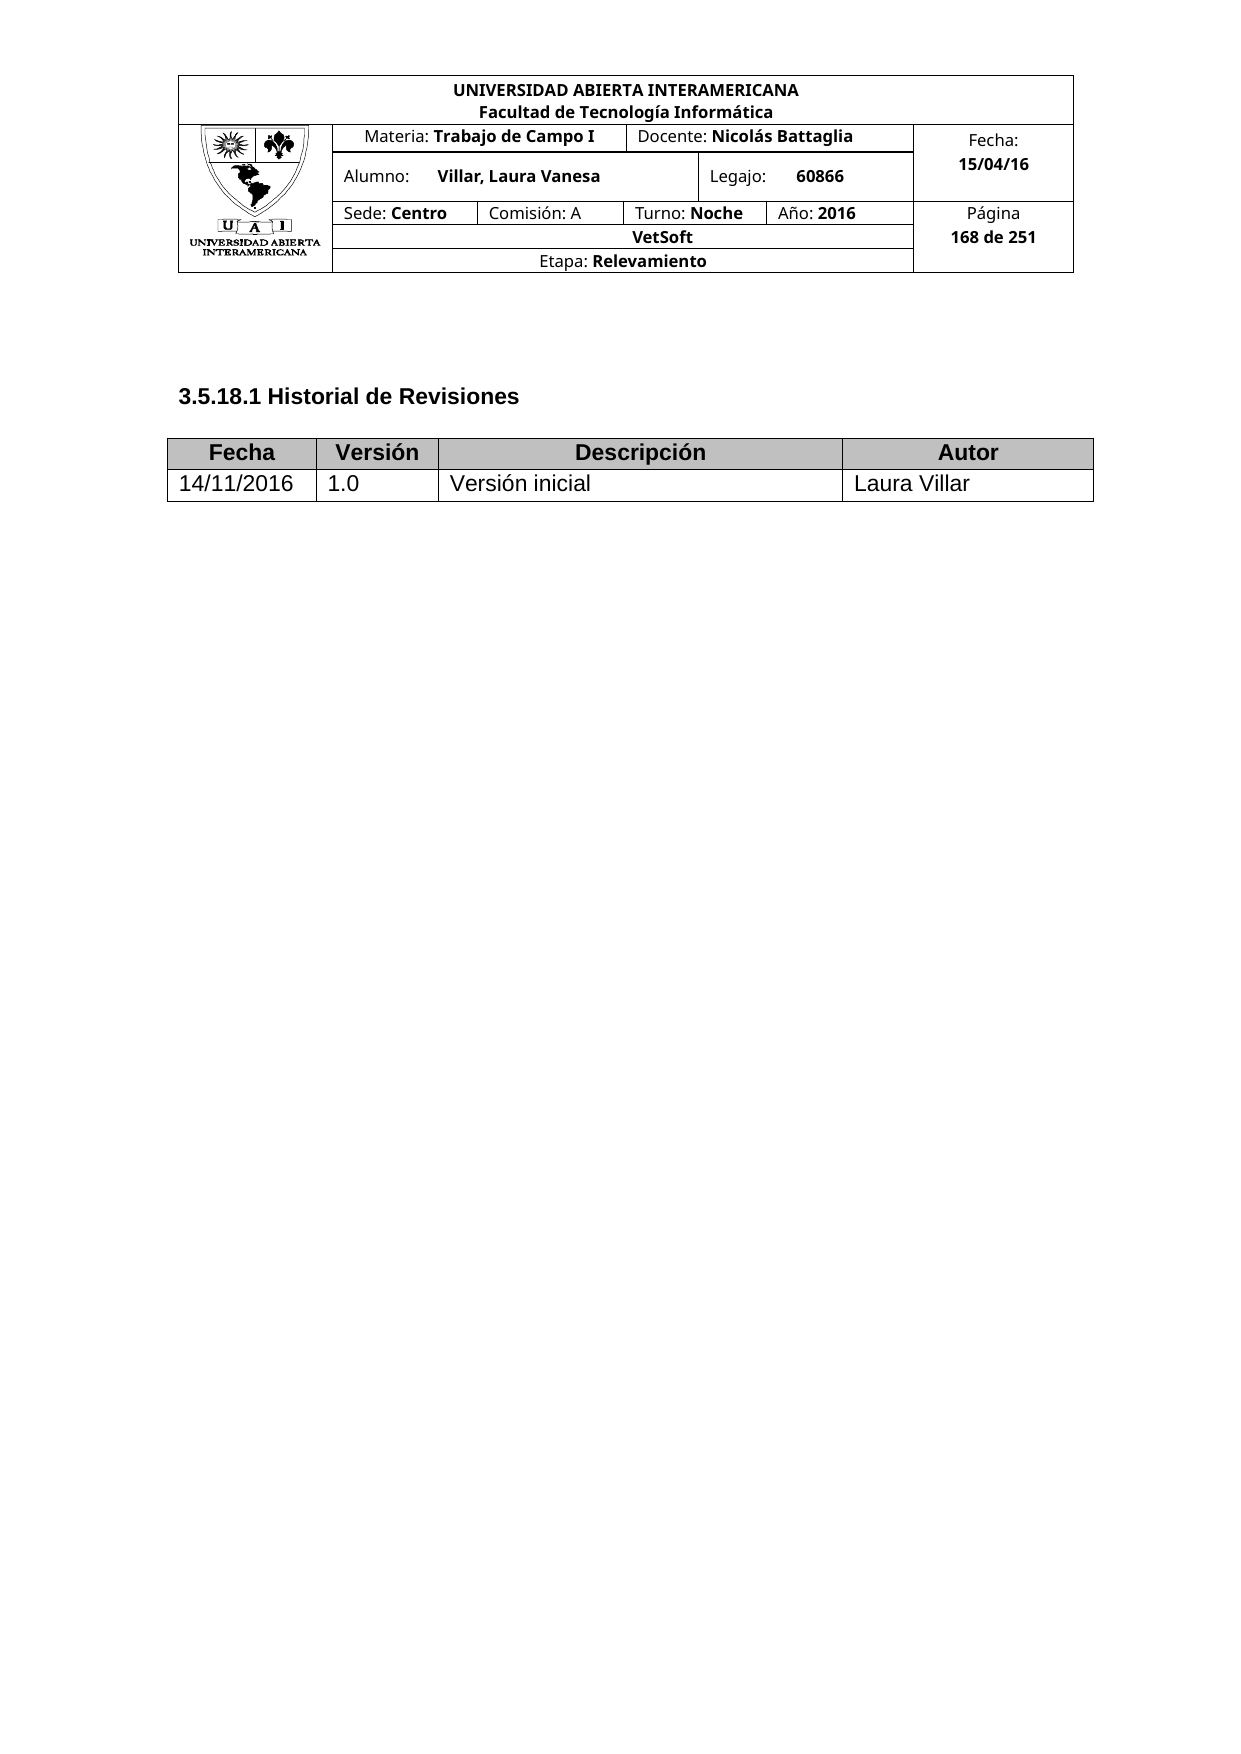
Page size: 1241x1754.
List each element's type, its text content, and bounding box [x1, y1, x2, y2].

table_header Fecha [168, 439, 316, 469]
table_cell Laura Villar [843, 470, 1093, 501]
table_header Versión [317, 439, 438, 469]
table_cell Versión inicial [439, 470, 842, 501]
table_header Descripción [439, 439, 842, 469]
table_header Autor [843, 439, 1093, 469]
table_cell 14/11/2016 [168, 470, 316, 501]
table_cell 1.0 [317, 470, 438, 501]
subtitle 3.5.18.1 Historial de Revisiones [178, 383, 1062, 409]
